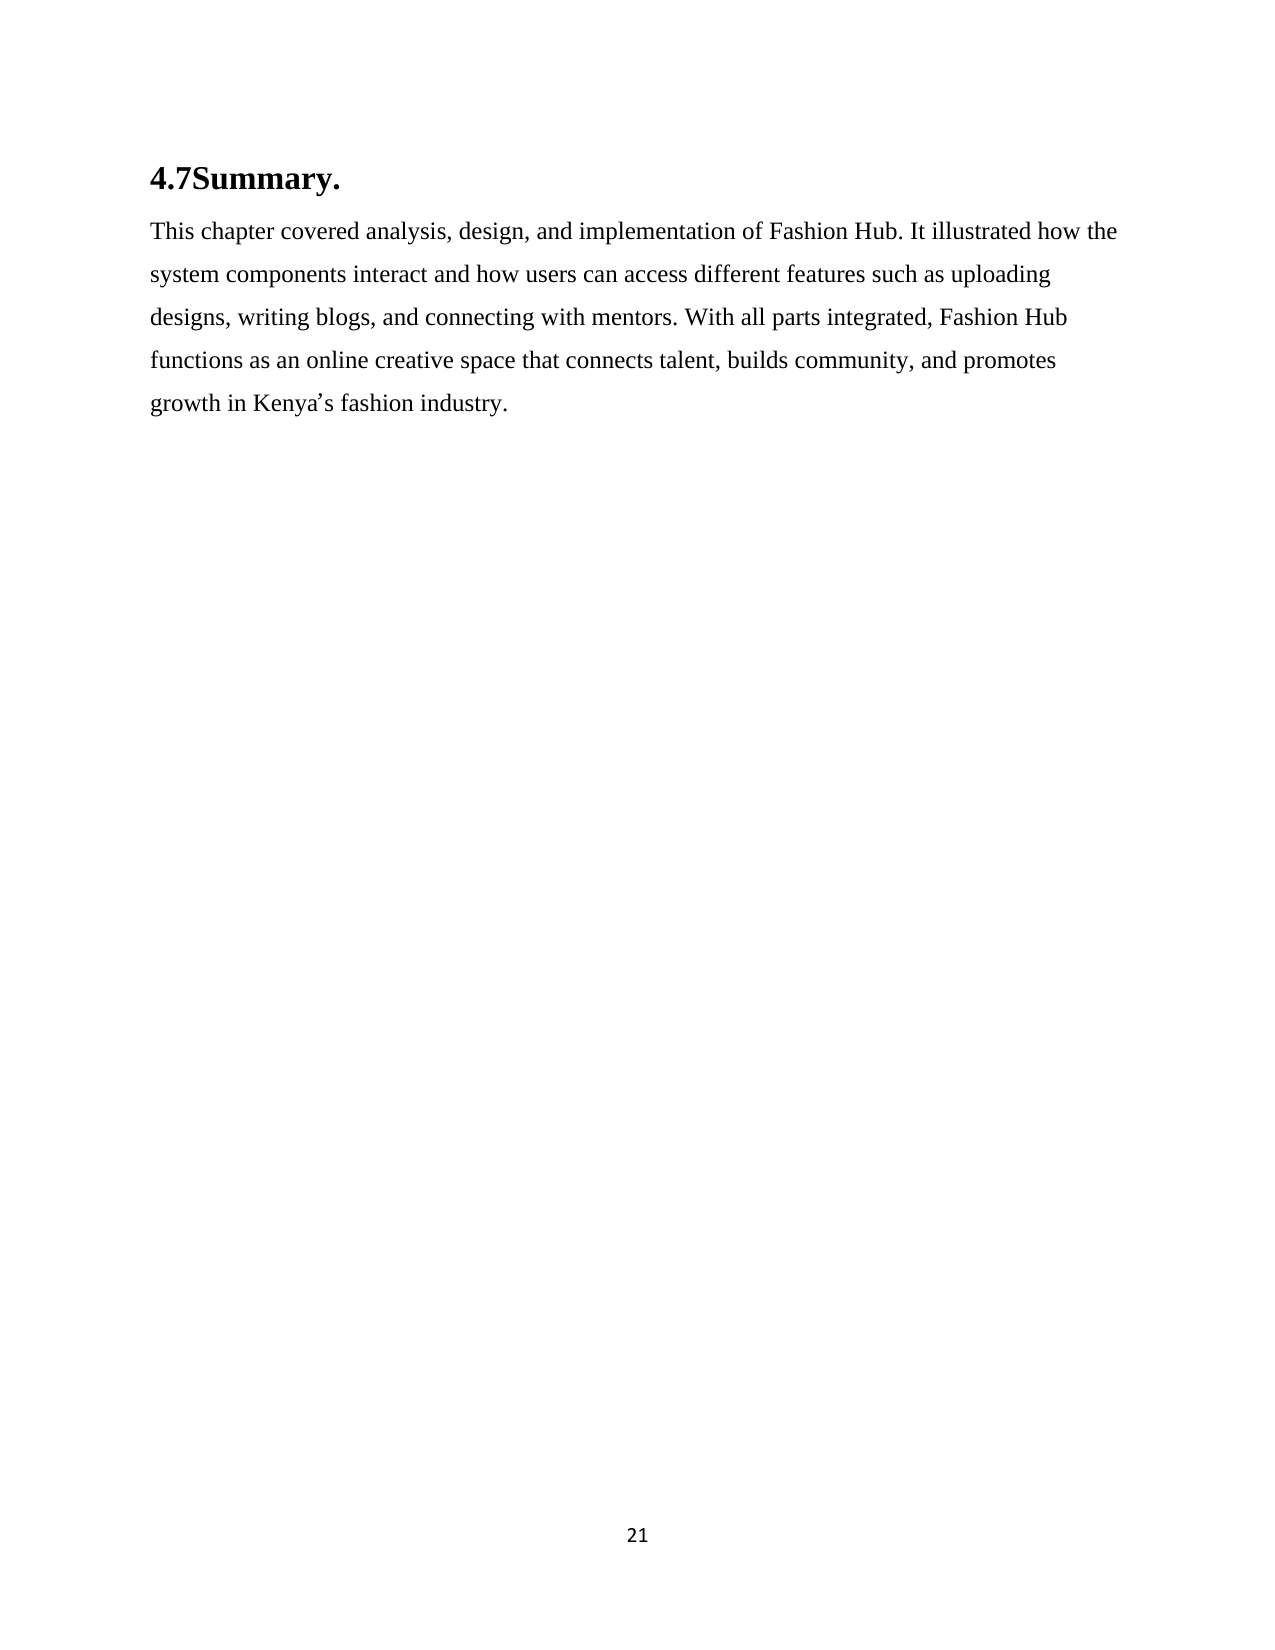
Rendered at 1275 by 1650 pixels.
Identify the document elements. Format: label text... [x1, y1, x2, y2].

text This chapter covered analysis, design, and implementation of Fashion Hub. It illustrated how the system components interact and how users can access different features such as uploading designs, writing blogs, and connecting with mentors. With all parts integrated, Fashion Hub functions as an online creative space that connects talent, builds community, and promotes growth in Kenya̛ s fashion industry. [150, 216, 1125, 417]
subtitle 4.7Summary. [150, 158, 1125, 197]
